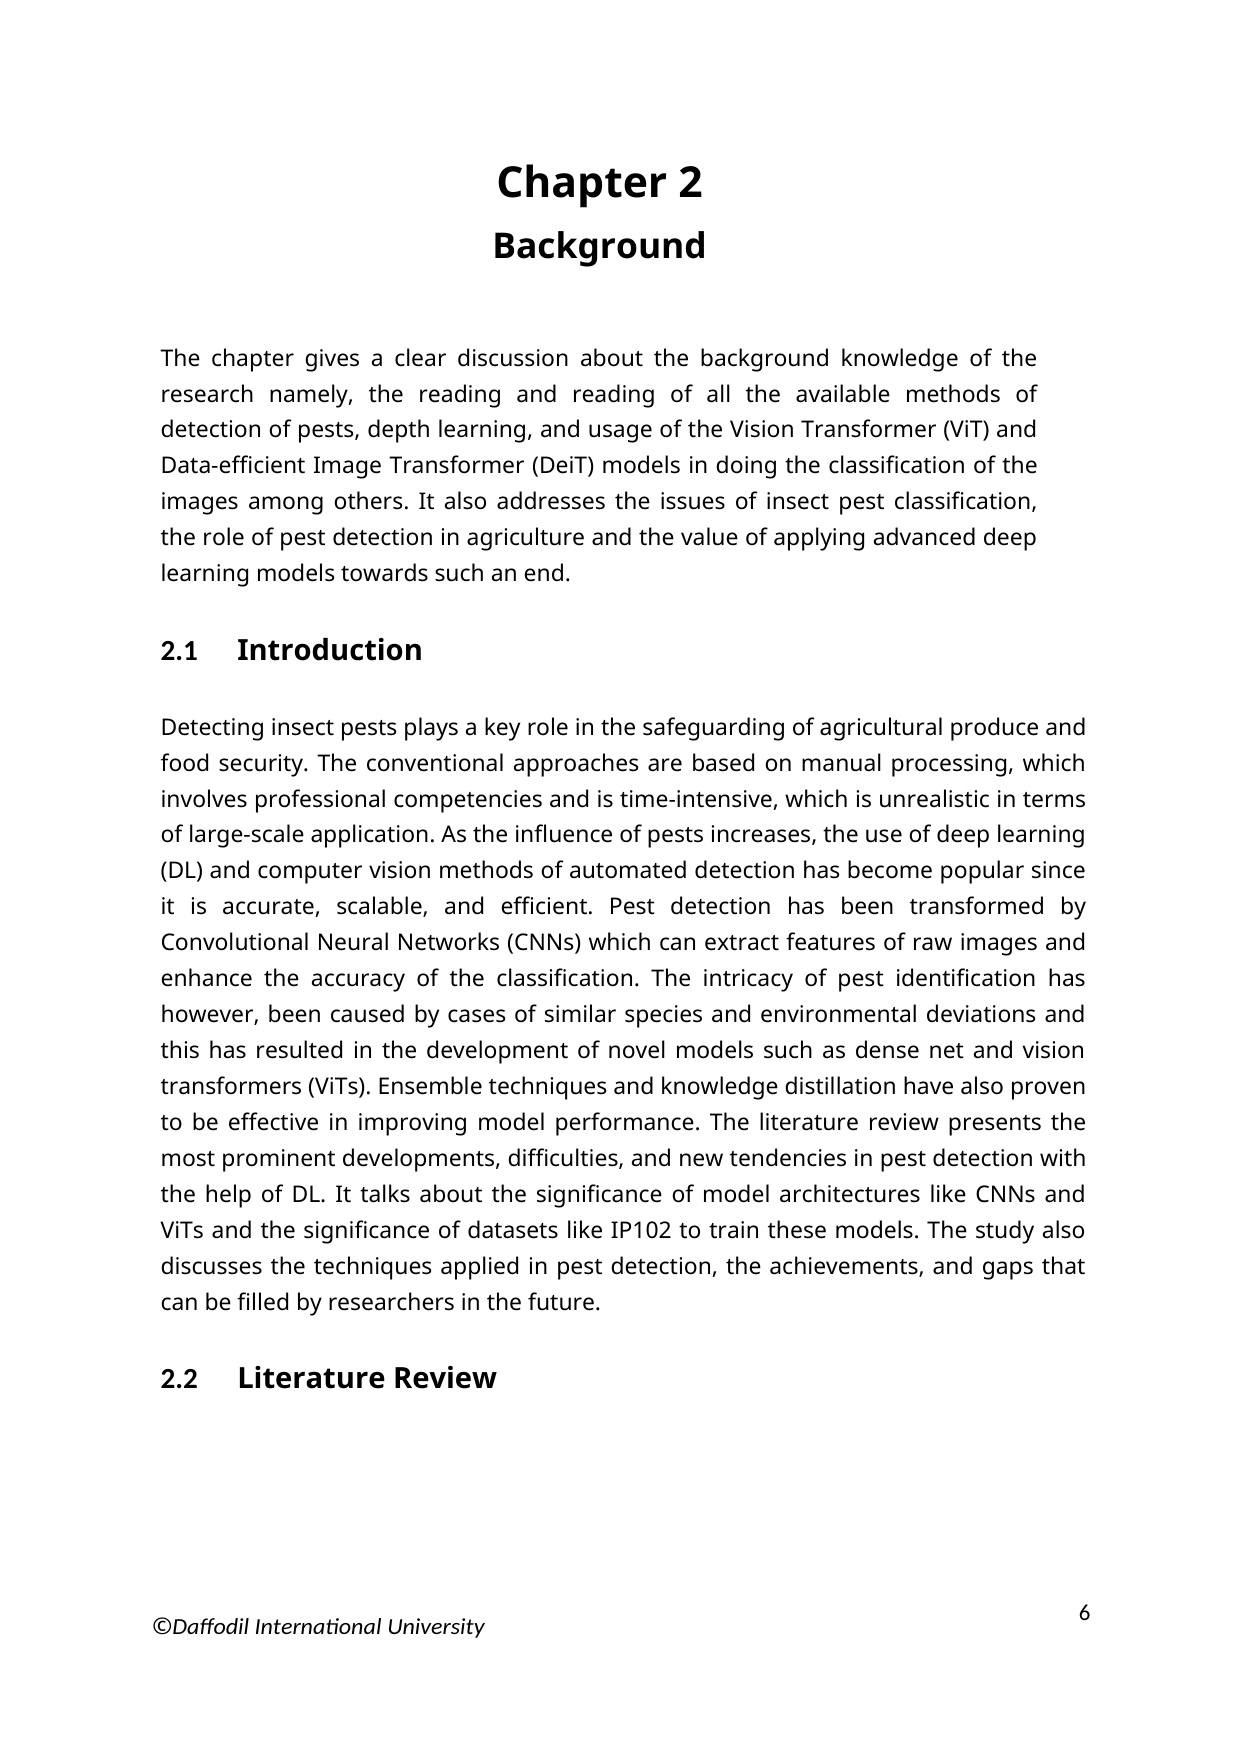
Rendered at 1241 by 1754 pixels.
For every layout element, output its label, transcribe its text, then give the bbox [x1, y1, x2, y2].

subtitle Literature Review [160, 1357, 1090, 1397]
text Detecting insect pests plays a key role in the safeguarding of agricultural produce and food security. The conventional approaches are based on manual processing, which involves professional competencies and is time-intensive, which is unrealistic in terms of large-scale application. As the influence of pests increases, the use of deep learning (DL) and computer vision methods of automated detection has become popular since it is accurate, scalable, and efficient. Pest detection has been transformed by Convolutional Neural Networks (CNNs) which can extract features of raw images and enhance the accuracy of the classification. The intricacy of pest identification has however, been caused by cases of similar species and environmental deviations and this has resulted in the development of novel models such as dense net and vision transformers (ViTs). Ensemble techniques and knowledge distillation have also proven to be effective in improving model performance. The literature review presents the most prominent developments, difficulties, and new tendencies in pest detection with the help of DL. It talks about the significance of model architectures like CNNs and ViTs and the significance of datasets like IP102 to train these models. The study also discusses the techniques applied in pest detection, the achievements, and gaps that can be filled by researchers in the future. [160, 711, 1087, 1317]
subtitle Introduction [160, 629, 1090, 669]
subtitle Chapter 2 [150, 152, 1049, 210]
subtitle Background [150, 221, 1049, 269]
text The chapter gives a clear discussion about the background knowledge of the research namely, the reading and reading of all the available methods of detection of pests, depth learning, and usage of the Vision Transformer (ViT) and Data-efficient Image Transformer (DeiT) models in doing the classification of the images among others. It also addresses the issues of insect pest classification, the role of pest detection in agriculture and the value of applying advanced deep learning models towards such an end. [160, 342, 1039, 588]
